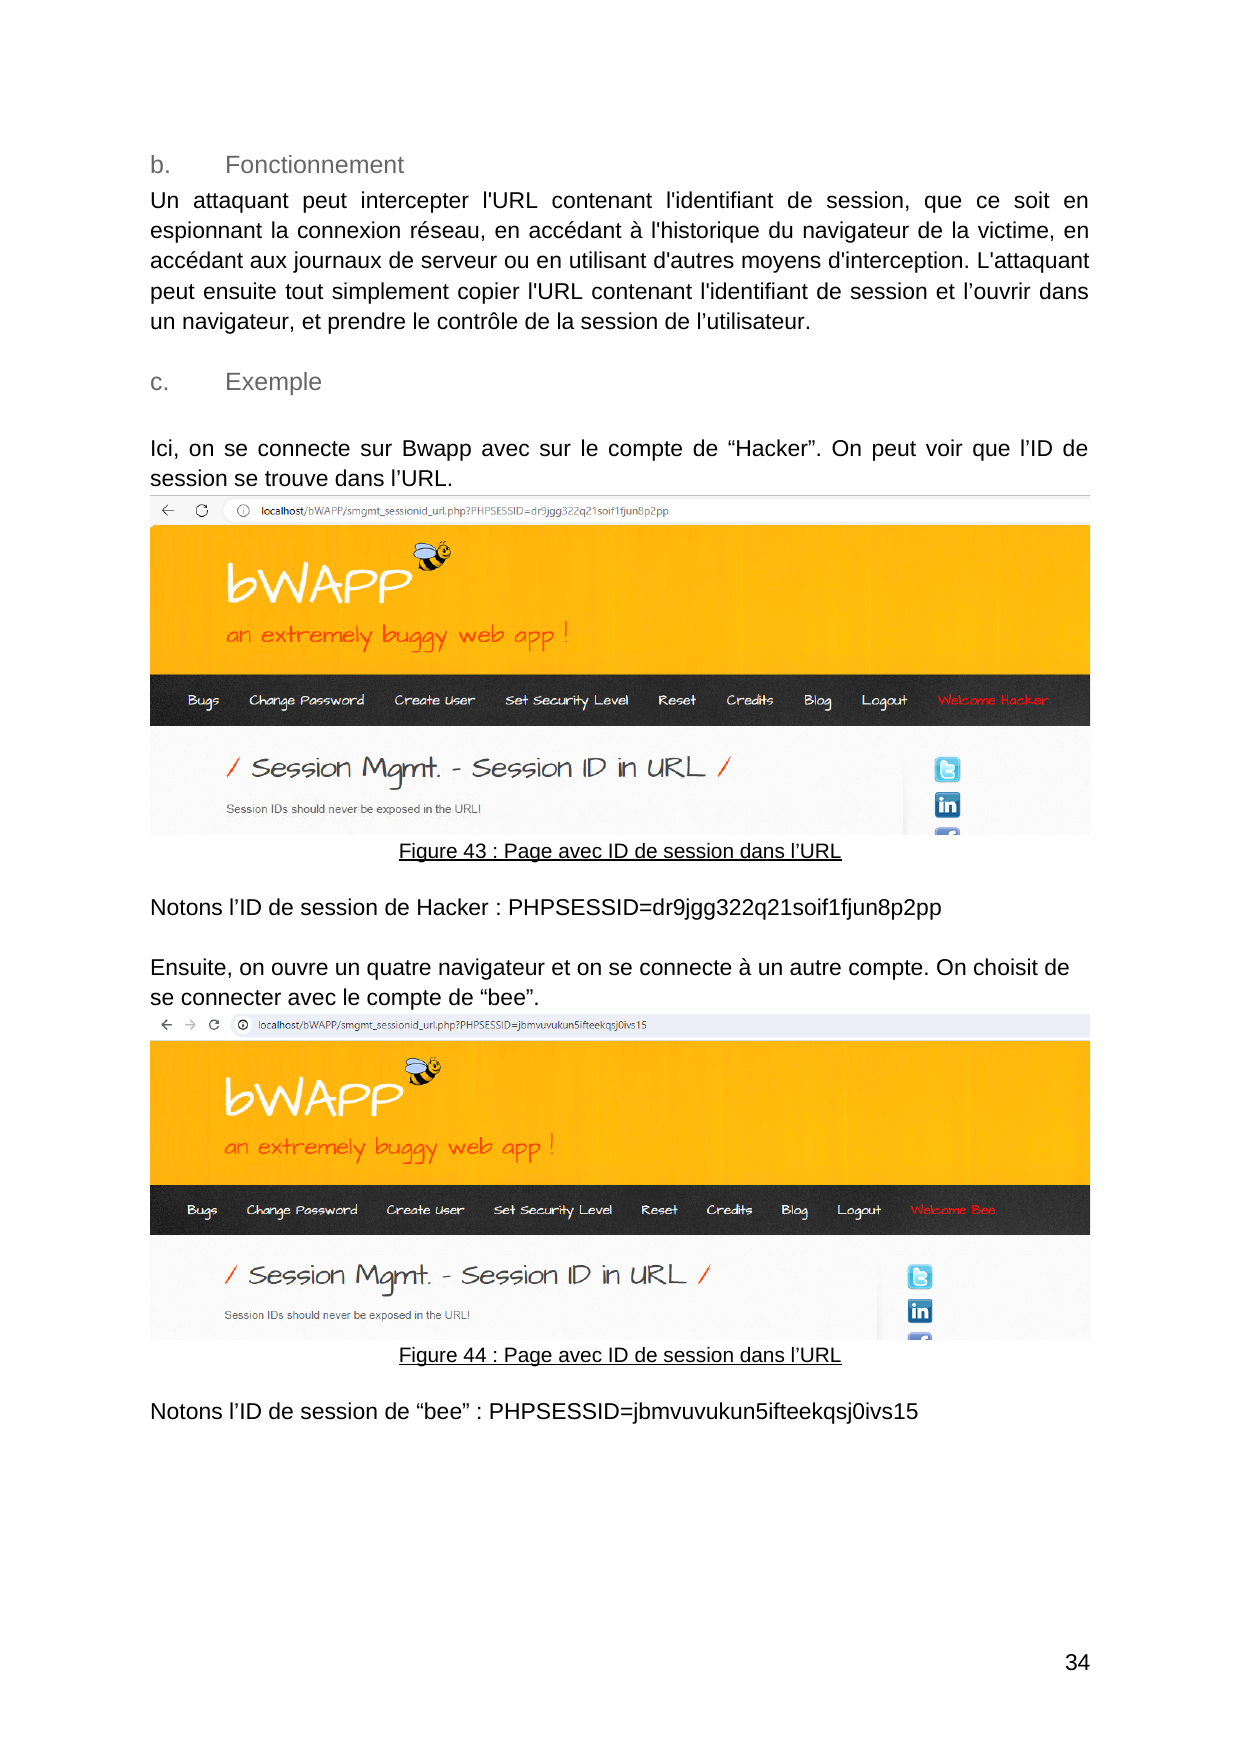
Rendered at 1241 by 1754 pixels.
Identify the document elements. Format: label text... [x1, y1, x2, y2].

text Un attaquant peut intercepter l'URL contenant l'identifiant de session, que ce soit en espionnant la connexion réseau, en accédant à l'historique du navigateur de la victime, en accédant aux journaux de serveur ou en utilisant d'autres moyens d'interception. L'attaquant peut ensuite tout simplement copier l'URL contenant l'identifiant de session et l’ouvrir dans un navigateur, et prendre le contrôle de la session de l’utilisateur. [150, 187, 1090, 334]
text Ici, on se connecte sur Bwapp avec sur le compte de “Hacker”. On peut voir que l’ID de session se trouve dans l’URL. [150, 434, 1090, 491]
picture [150, 1014, 1091, 1340]
text Notons l’ID de session de “bee” : PHPSESSID=jbmvuvukun5ifteekqsj0ivs15 [150, 1398, 1090, 1424]
subtitle Exemple [150, 367, 1090, 396]
text Ensuite, on ouvre un quatre navigateur et on se connecte à un autre compte. On choisit de se connecter avec le compte de “bee”. [150, 954, 1090, 1010]
text Figure 43 : Page avec ID de session dans l’URL [150, 838, 1090, 862]
text Notons l’ID de session de Hacker : PHPSESSID=dr9jgg322q21soif1fjun8p2pp [150, 893, 1090, 920]
subtitle Fonctionnement [150, 150, 1090, 179]
picture [150, 495, 1091, 835]
text Figure 44 : Page avec ID de session dans l’URL [150, 1343, 1090, 1367]
